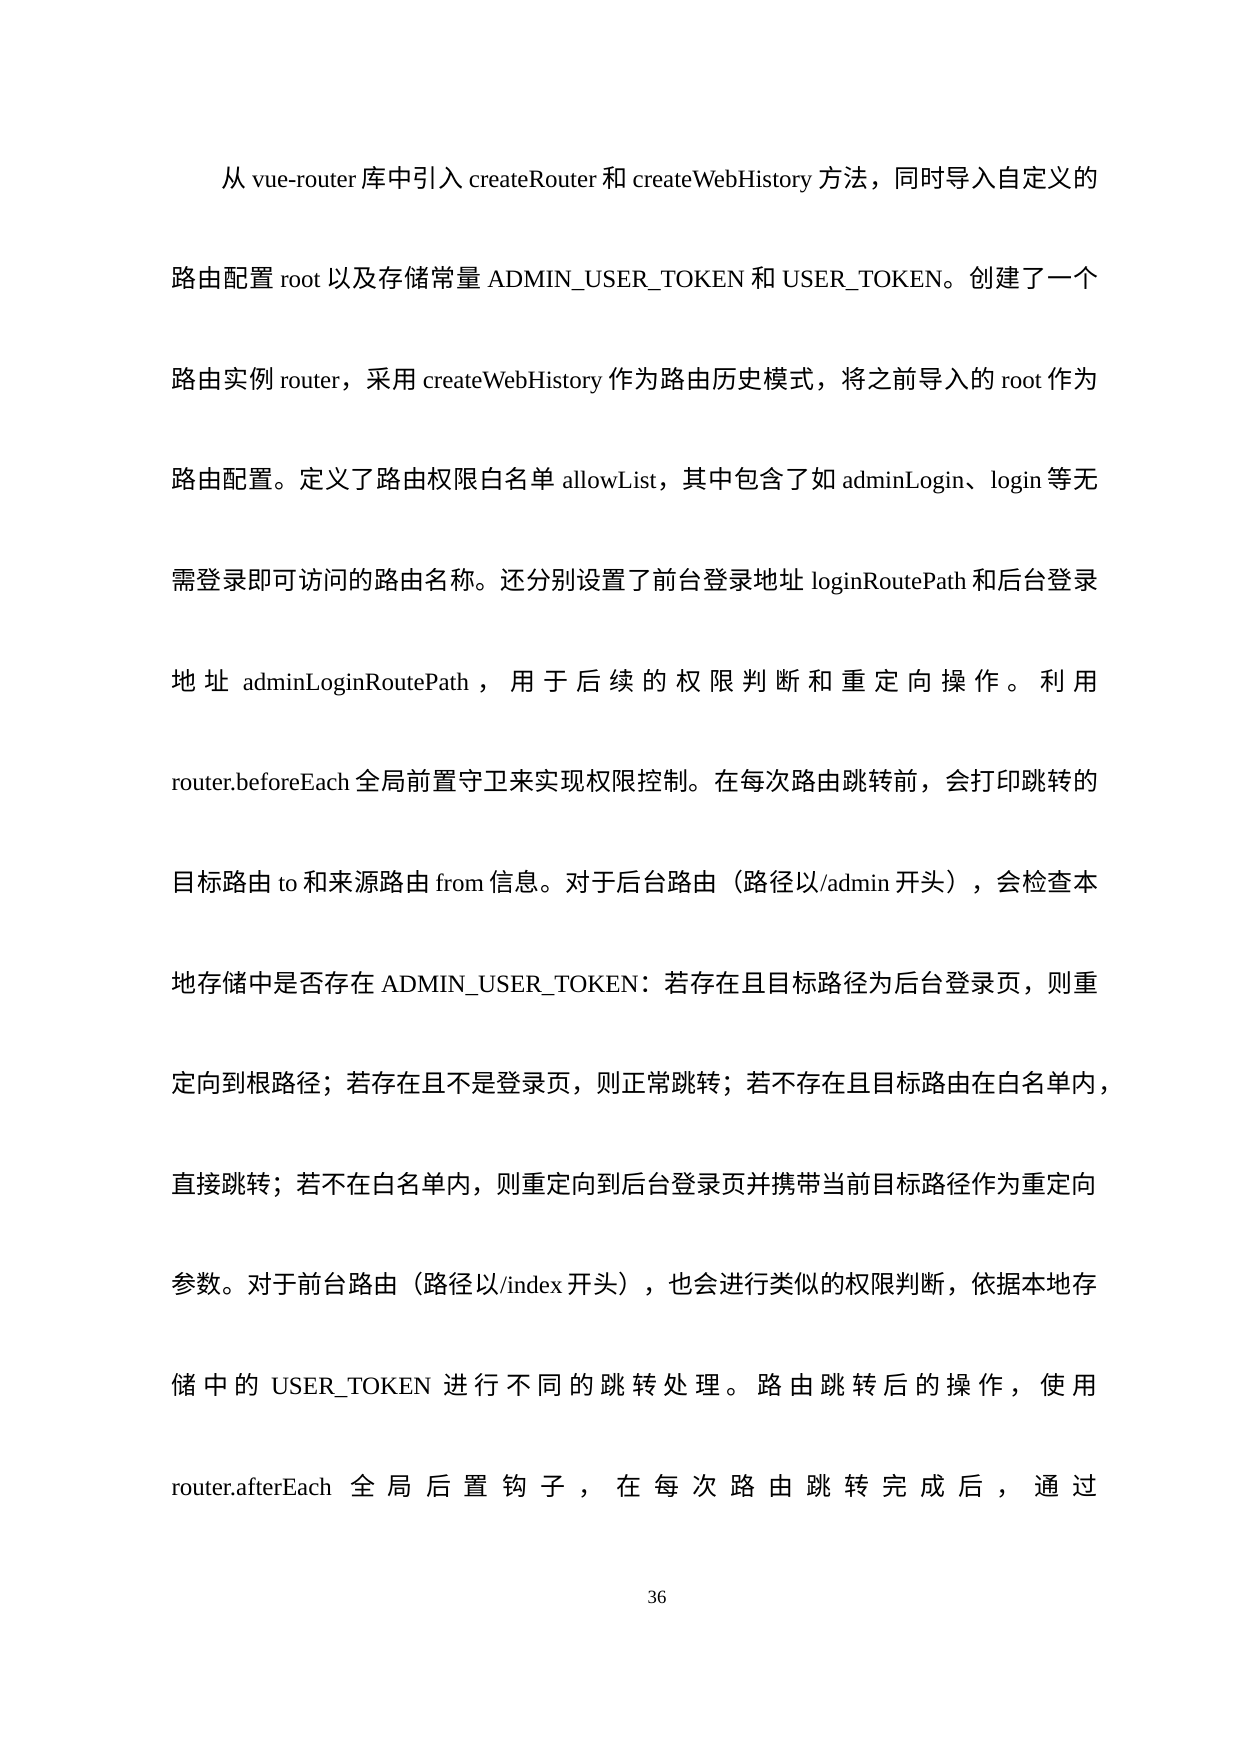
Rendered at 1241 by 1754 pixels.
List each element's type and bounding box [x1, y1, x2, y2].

text [171, 143, 1098, 1518]
